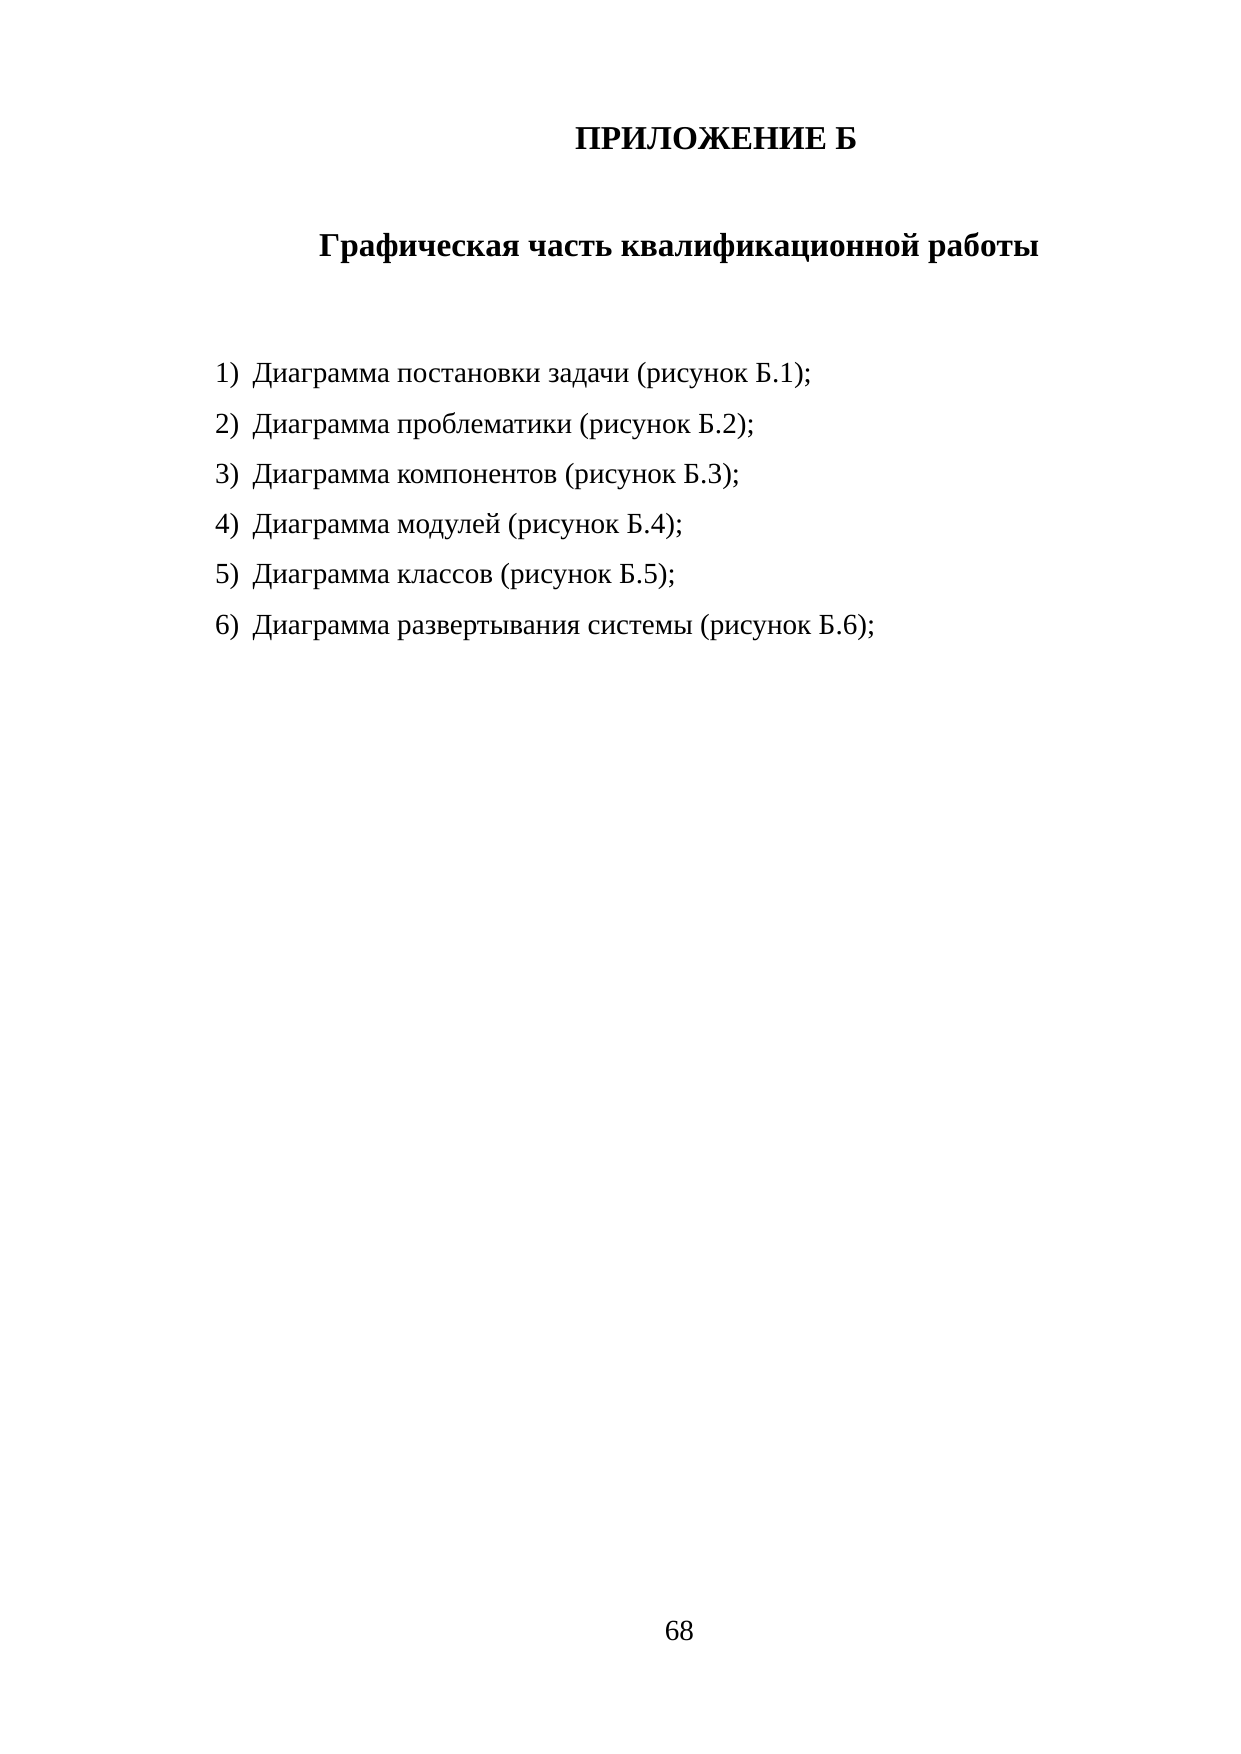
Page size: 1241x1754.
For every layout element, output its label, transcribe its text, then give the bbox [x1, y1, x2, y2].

list Диаграмма развертывания системы (рисунок Б.6); [215, 607, 1181, 641]
list Диаграмма проблематики (рисунок Б.2); [215, 406, 1181, 439]
text Графическая часть квалификационной работы [177, 226, 1181, 264]
list Диаграмма постановки задачи (рисунок Б.1); [215, 355, 1181, 389]
list Диаграмма классов (рисунок Б.5); [215, 557, 1181, 590]
list Диаграмма компонентов (рисунок Б.3); [215, 456, 1181, 489]
list Диаграмма модулей (рисунок Б.4); [215, 506, 1181, 540]
subtitle ПРИЛОЖЕНИЕ Б [251, 118, 1181, 156]
